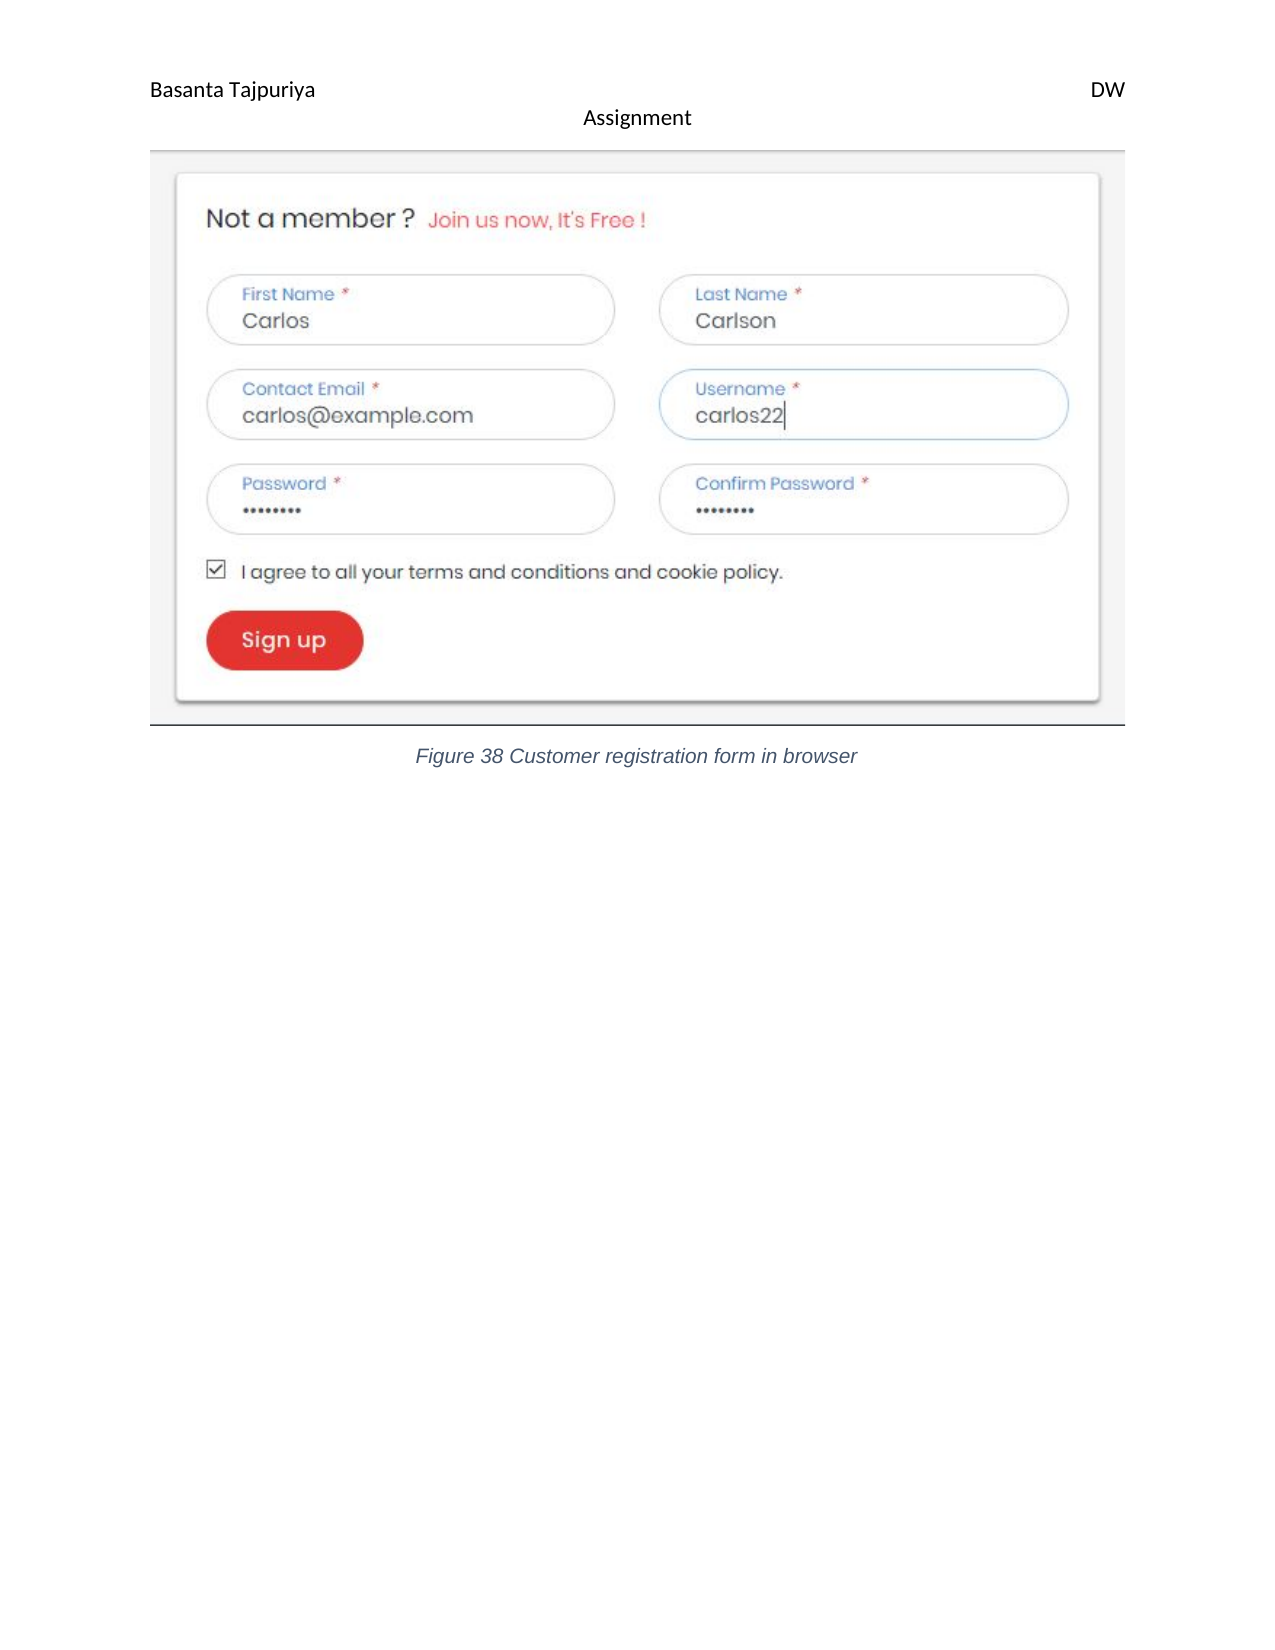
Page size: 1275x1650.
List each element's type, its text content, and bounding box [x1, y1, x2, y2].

picture [150, 150, 1125, 726]
text Figure 38 Customer registration form in browser [150, 744, 1125, 768]
